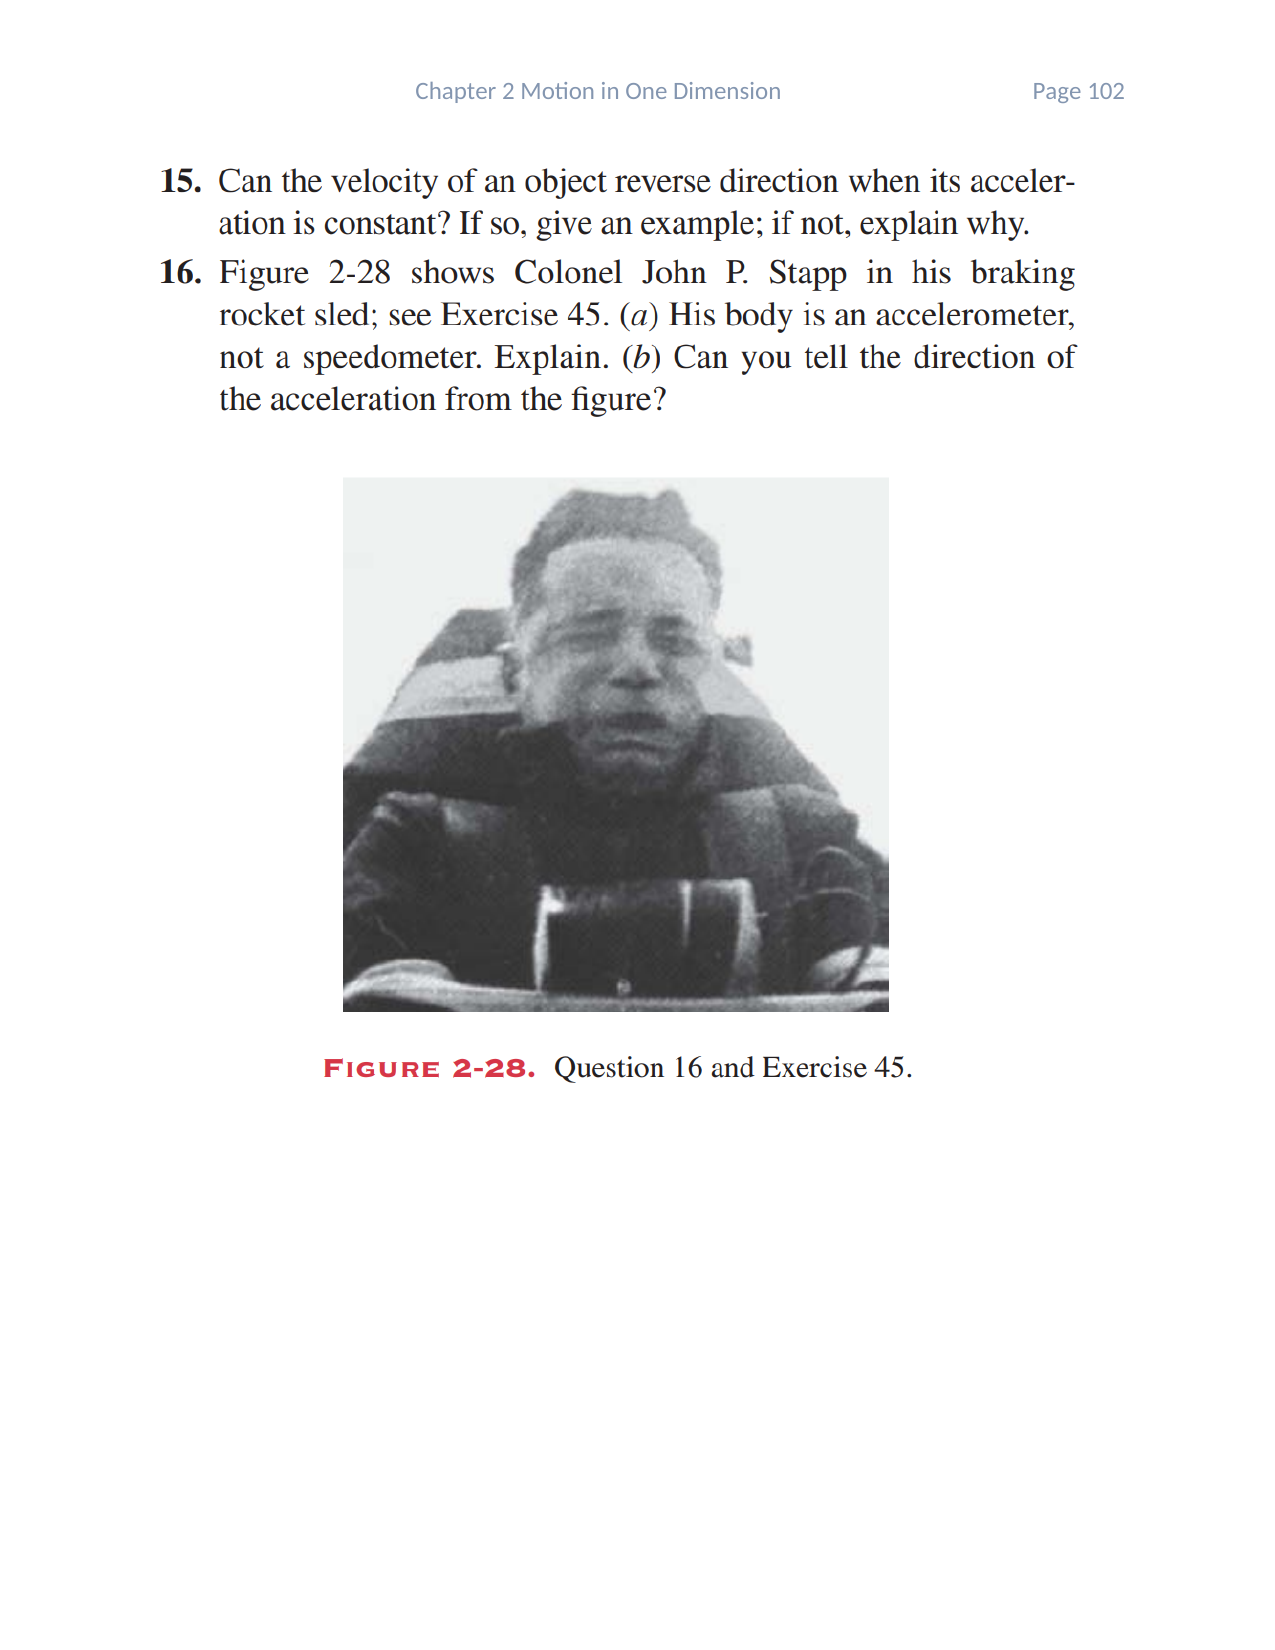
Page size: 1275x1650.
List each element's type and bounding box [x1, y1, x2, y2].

picture [135, 150, 1110, 1113]
